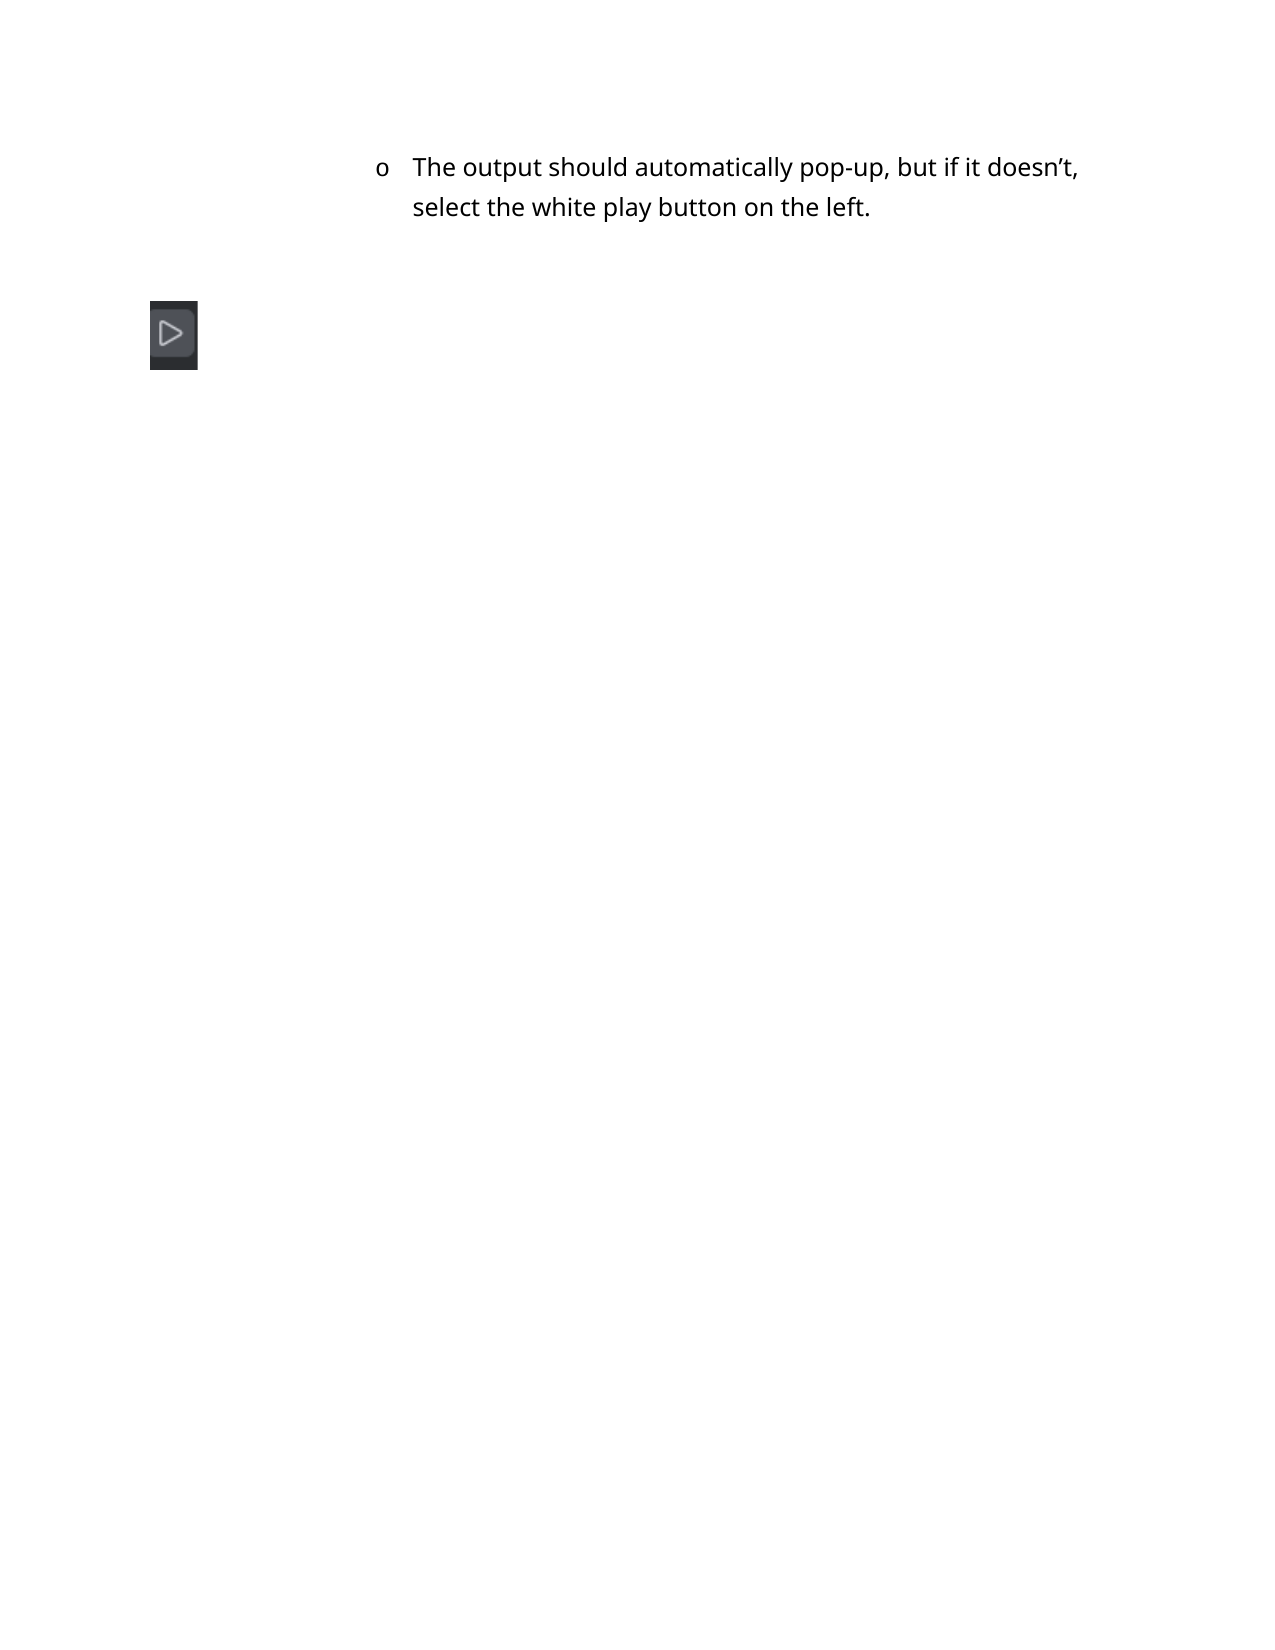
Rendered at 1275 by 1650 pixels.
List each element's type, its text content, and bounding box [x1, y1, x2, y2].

list The output should automatically pop-up, but if it doesn’t, select the white play button on the left. [375, 150, 1125, 223]
picture [150, 301, 198, 370]
